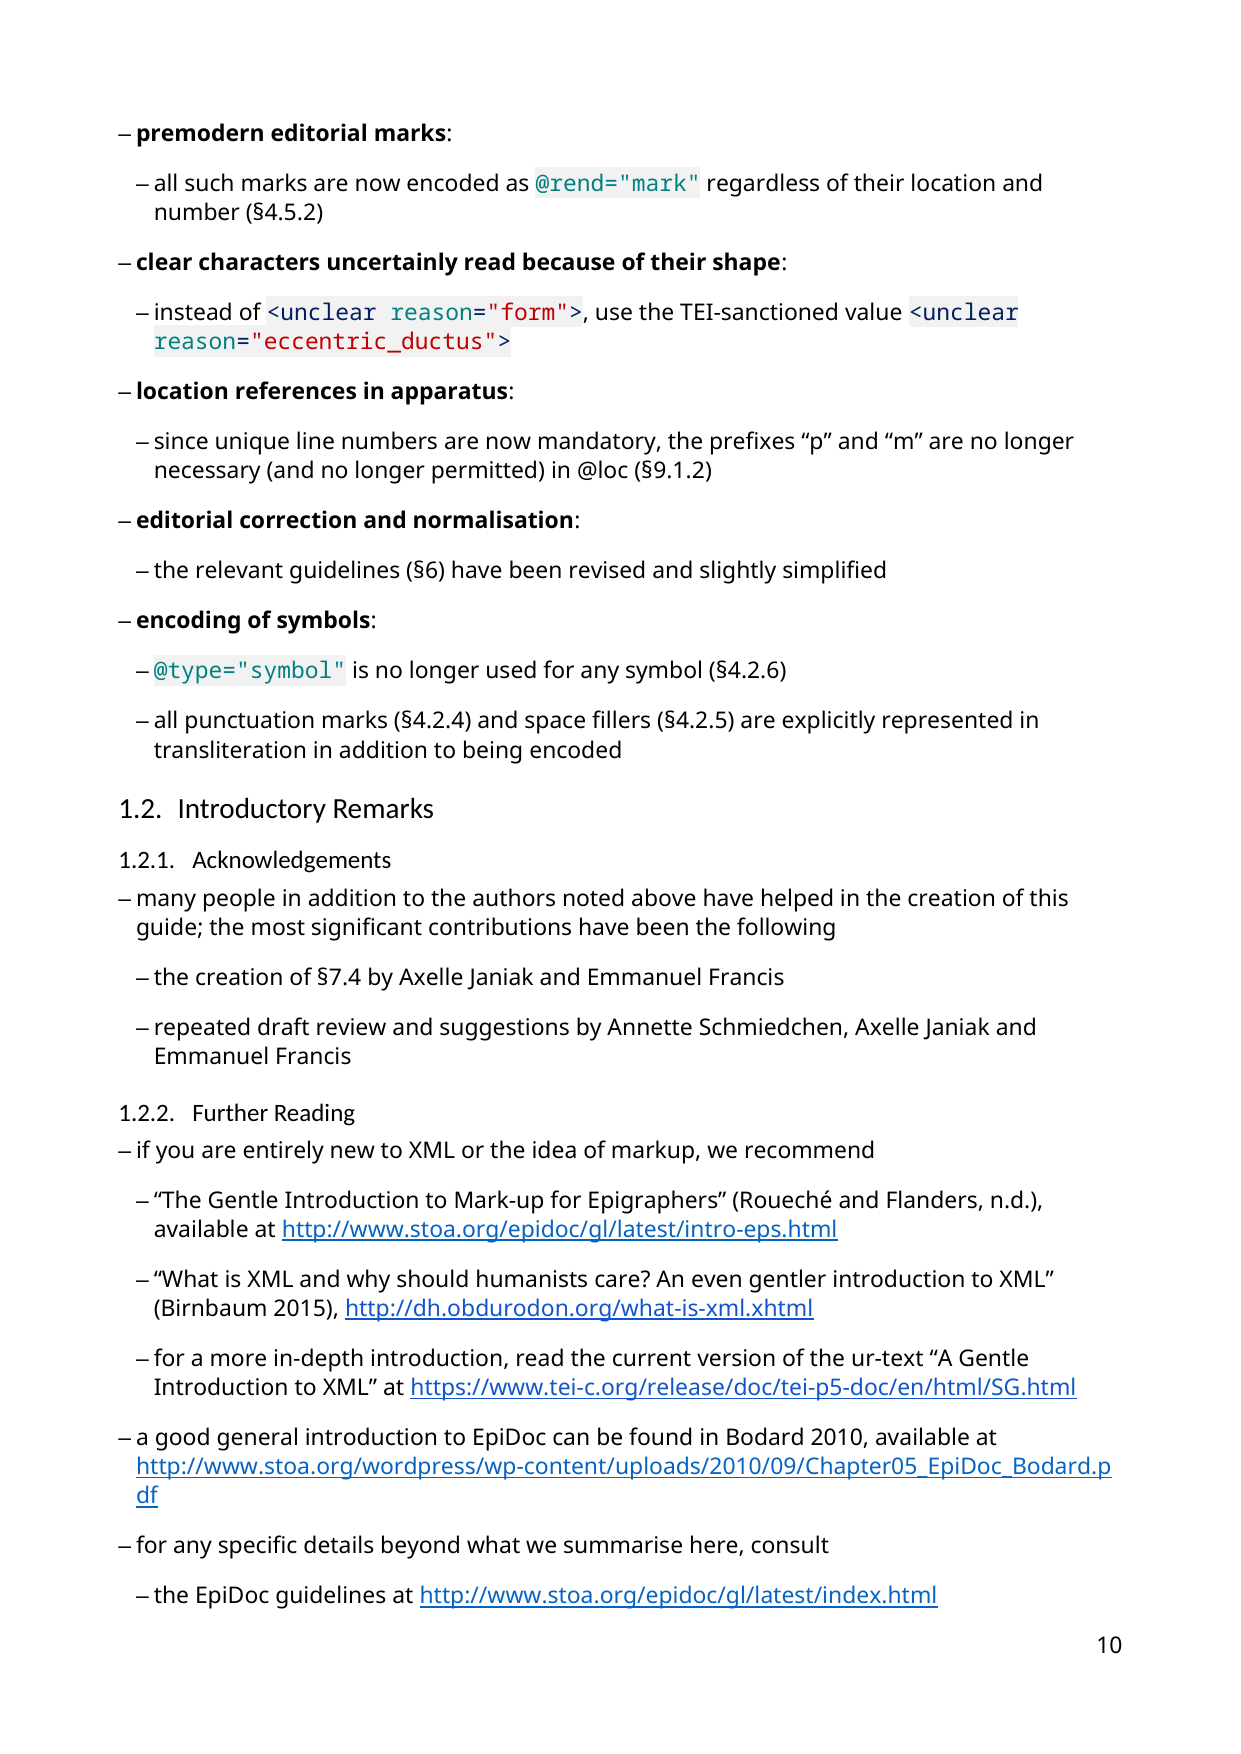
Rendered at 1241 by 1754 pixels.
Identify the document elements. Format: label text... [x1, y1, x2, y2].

list editorial correction and normalisation: [118, 506, 1122, 535]
subtitle Introductory Remarks [118, 789, 1122, 826]
list many people in addition to the authors noted above have helped in the creation of this guide; the most significant contributions have been the following [118, 883, 1122, 941]
list repeated draft review and suggestions by Annette Schmiedchen, Axelle Janiak and Emmanuel Francis [136, 1012, 1122, 1070]
list the EpiDoc guidelines at http://www.stoa.org/epidoc/gl/latest/index.html [136, 1581, 1122, 1610]
list a good general introduction to EpiDoc can be found in Bodard 2010, available at http://www.stoa.org/wordpress/wp-content/uploads/2010/09/Chapter05_EpiDoc_Bodard.pdf [118, 1422, 1122, 1510]
list all punctuation marks (§4.2.4) and space fillers (§4.2.5) are explicitly represented in transliteration in addition to being encoded [136, 706, 1122, 764]
list “The Gentle Introduction to Mark-up for Epigraphers” (Roueché and Flanders, n.d.), available at http://www.stoa.org/epidoc/gl/latest/intro-eps.html [136, 1185, 1122, 1243]
subtitle Acknowledgements [118, 839, 1122, 876]
list @type="symbol" is no longer used for any symbol (§4.2.6) [346, 656, 1122, 685]
list location references in apparatus: [118, 376, 1122, 406]
list the creation of §7.4 by Axelle Janiak and Emmanuel Francis [136, 962, 1122, 991]
list “What is XML and why should humanists care? An even gentler introduction to XML” (Birnbaum 2015), http://dh.obdurodon.org/what-is-xml.xhtml [136, 1264, 1122, 1322]
list encoding of symbols: [118, 606, 1122, 635]
list since unique line numbers are now mandatory, the prefixes “p” and “m” are no longer necessary (and no longer permitted) in @loc (§9.1.2) [136, 426, 1122, 485]
list premodern editorial marks: [118, 118, 1122, 147]
list all such marks are now encoded as @rend="mark" regardless of their location and number (§4.5.2) [136, 168, 1122, 226]
list if you are entirely new to XML or the idea of markup, we recommend [118, 1135, 1122, 1164]
list instead of <unclear reason="form">, use the TEI-sanctioned value <unclear reason="eccentric_ductus"> [136, 297, 266, 356]
list clear characters uncertainly read because of their shape: [118, 247, 1122, 276]
list for any specific details beyond what we summarise here, consult [118, 1531, 1122, 1560]
subtitle Further Reading [118, 1091, 1122, 1128]
list the relevant guidelines (§6) have been revised and slightly simplified [136, 556, 1122, 585]
list for a more in-depth introduction, read the current version of the ur-text “A Gentle Introduction to XML” at https://www.tei-c.org/release/doc/tei-p5-doc/en/html/SG.html [136, 1343, 1122, 1401]
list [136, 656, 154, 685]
list instead of <unclear reason="form">, use the TEI-sanctioned value <unclear reason="eccentric_ductus"> [511, 297, 1122, 356]
